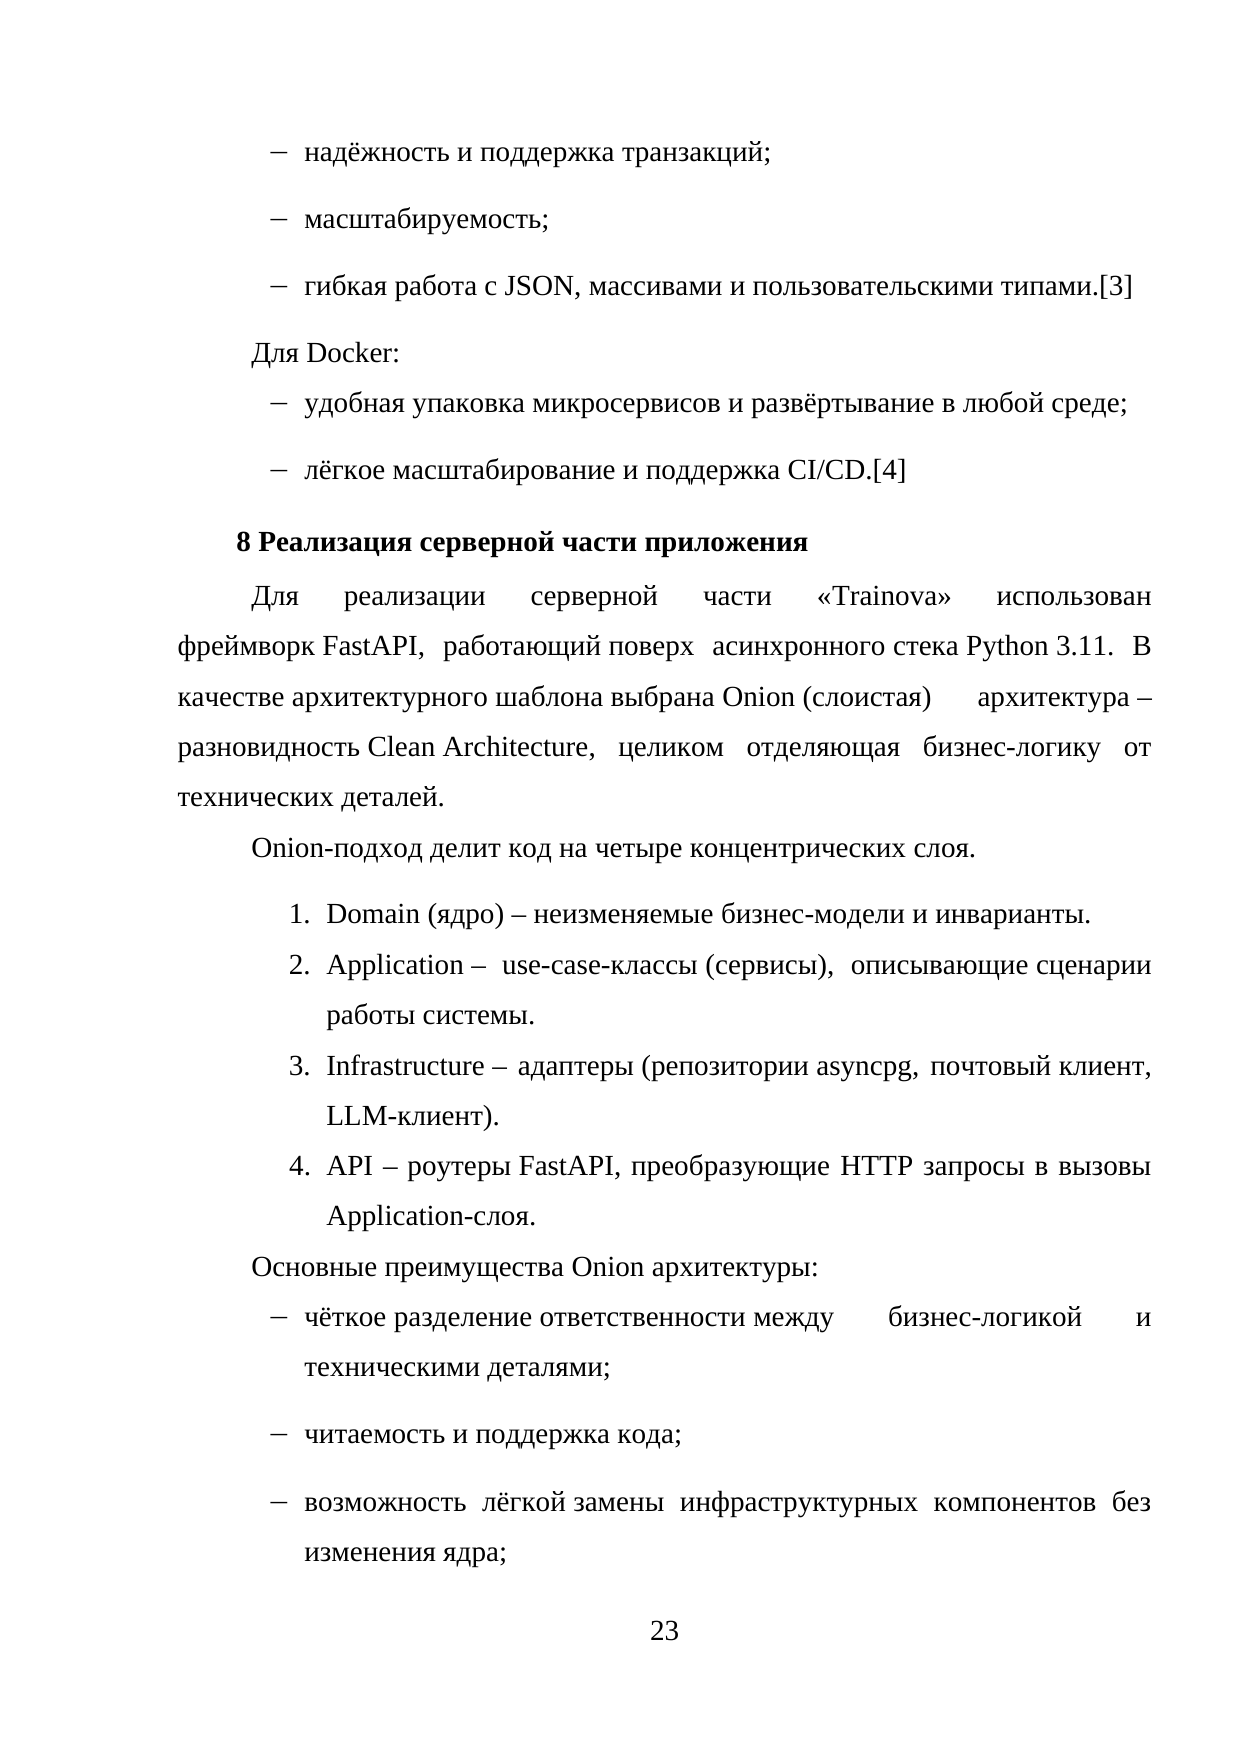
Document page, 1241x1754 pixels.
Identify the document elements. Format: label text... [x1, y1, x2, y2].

text Реализация серверной части приложения [236, 524, 1152, 557]
text надёжность и поддержка транзакций; [267, 134, 1152, 167]
text лёгкое масштабирование и поддержка CI/CD.[4] [267, 452, 1152, 486]
text Основные преимущества Onion архитектуры: [177, 1249, 1152, 1282]
text масштабируемость; [267, 201, 1152, 234]
text гибкая работа с JSON, массивами и пользовательскими типами.[3] [267, 268, 1152, 302]
text возможность лёгкой замены инфраструктурных компонентов без изменения ядра; [267, 1484, 1152, 1568]
list Application – use-case-классы (сервисы), описывающие сценарии работы системы. [288, 947, 1152, 1031]
list Domain (ядро) – неизменяемые бизнес-модели и инварианты. [288, 897, 1152, 930]
list API – роутеры FastAPI, преобразующие HTTP запросы в вызовы Application-слоя. [289, 1148, 1152, 1232]
text Onion-подход делит код на четыре концентрических слоя. [177, 830, 1152, 863]
text Для реализации серверной части «Trainova» использован фреймворк FastAPI, работающий поверх асинхронного стека Python 3.11. В качестве архитектурного шаблона выбрана Onion (слоистая) архитектура –разновидность Clean Architecture, целиком отделяющая бизнес-логику от технических деталей. [177, 578, 1152, 813]
text чёткое разделение ответственности между бизнес-логикой и техническими деталями; [267, 1299, 1152, 1383]
text удобная упаковка микросервисов и развёртывание в любой среде; [267, 385, 1152, 419]
text читаемость и поддержка кода; [267, 1417, 1152, 1450]
text Для Docker: [177, 335, 1152, 369]
list Infrastructure – адаптеры (репозитории asyncpg, почтовый клиент, LLM-клиент). [288, 1048, 1152, 1131]
